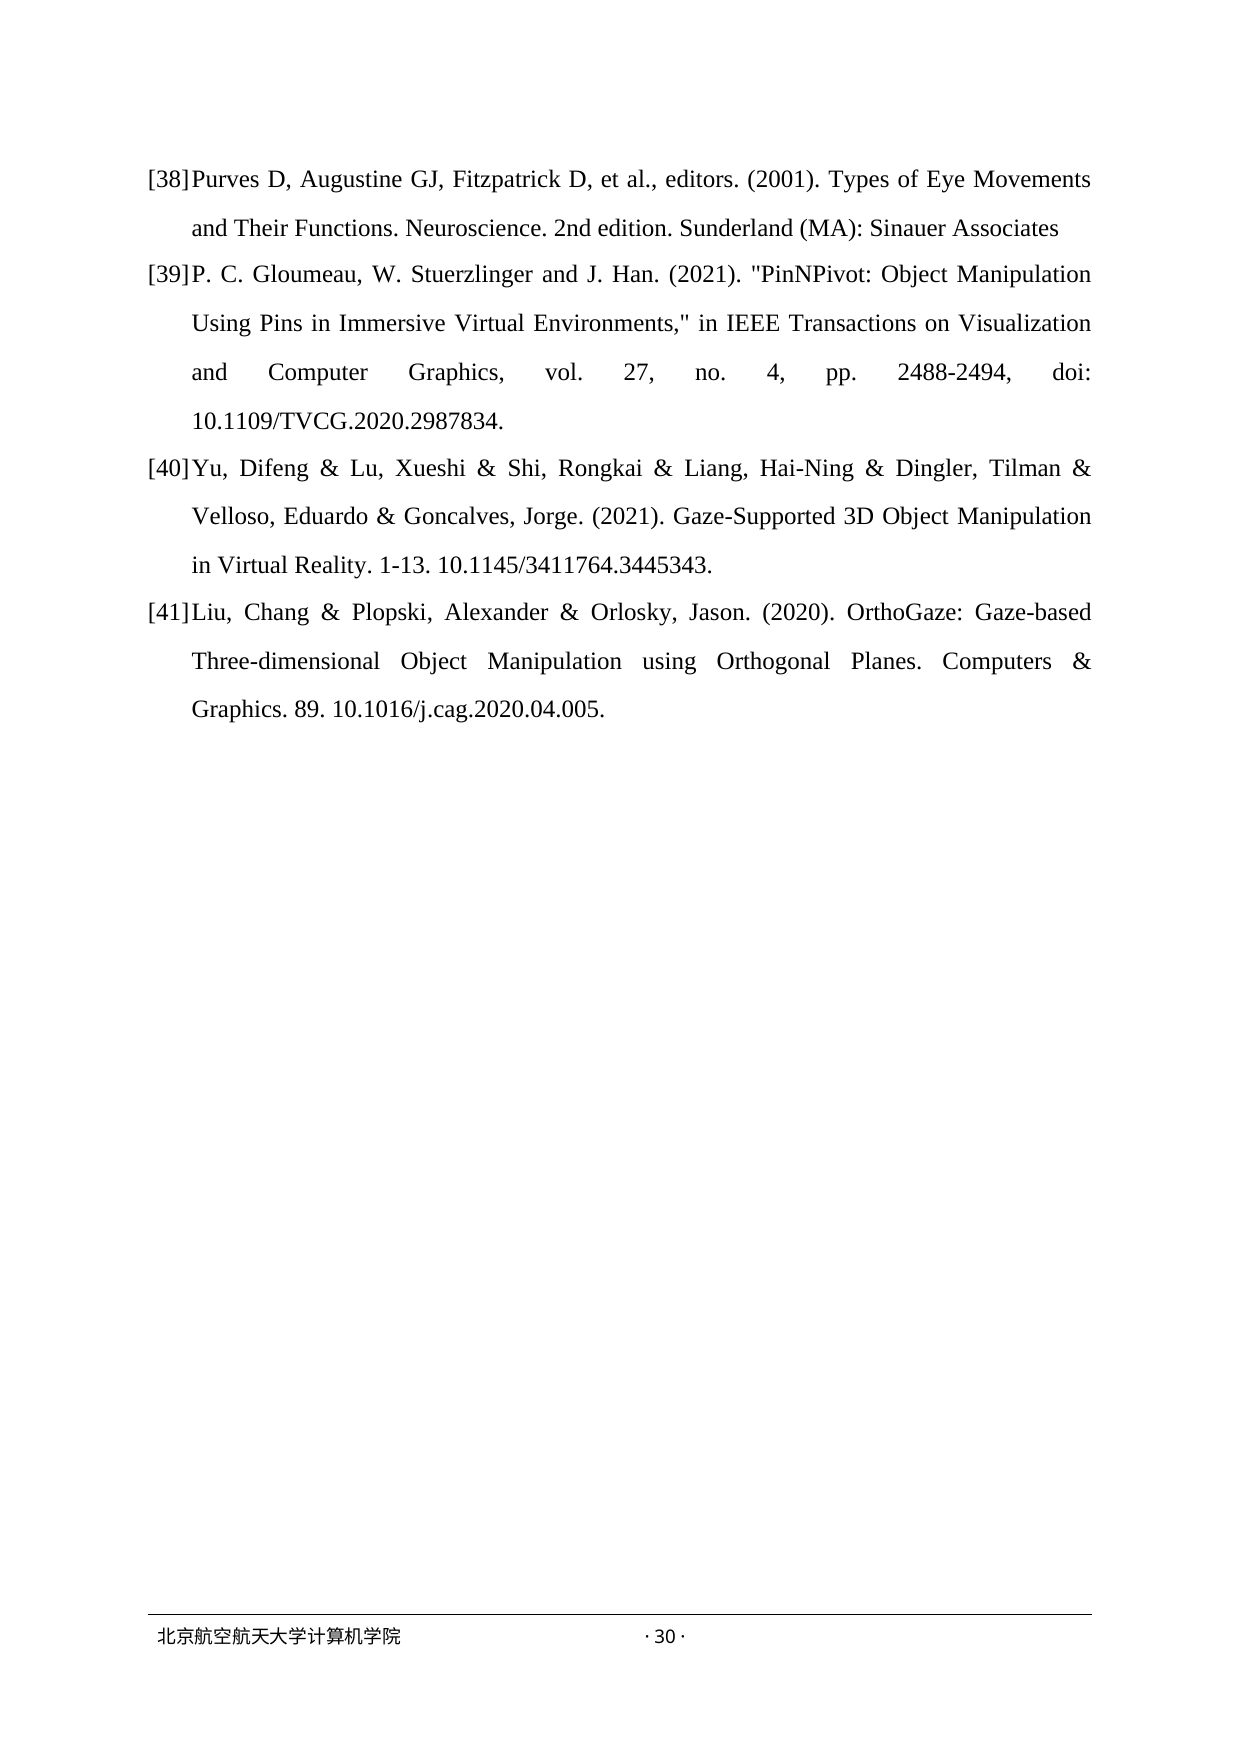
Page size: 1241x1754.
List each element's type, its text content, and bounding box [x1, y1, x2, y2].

list Purves D, Augustine GJ, Fitzpatrick D, et al., editors. (2001). Types of Eye Movements and Their Functions. Neuroscience. 2nd edition. Sunderland (MA): Sinauer Associates [148, 162, 1092, 243]
list Liu, Chang & Plopski, Alexander & Orlosky, Jason. (2020). OrthoGaze: Gaze-based Three-dimensional Object Manipulation using Orthogonal Planes. Computers & Graphics. 89. 10.1016/j.cag.2020.04.005. [148, 595, 1092, 725]
list Yu, Difeng & Lu, Xueshi & Shi, Rongkai & Liang, Hai-Ning & Dingler, Tilman & Velloso, Eduardo & Goncalves, Jorge. (2021). Gaze-Supported 3D Object Manipulation in Virtual Reality. 1-13. 10.1145/3411764.3445343. [148, 451, 1092, 581]
list P. C. Gloumeau, W. Stuerzlinger and J. Han. (2021). "PinNPivot: Object Manipulation Using Pins in Immersive Virtual Environments," in IEEE Transactions on Visualization and Computer Graphics, vol. 27, no. 4, pp. 2488-2494, doi: 10.1109/TVCG.2020.2987834. [148, 258, 1092, 436]
